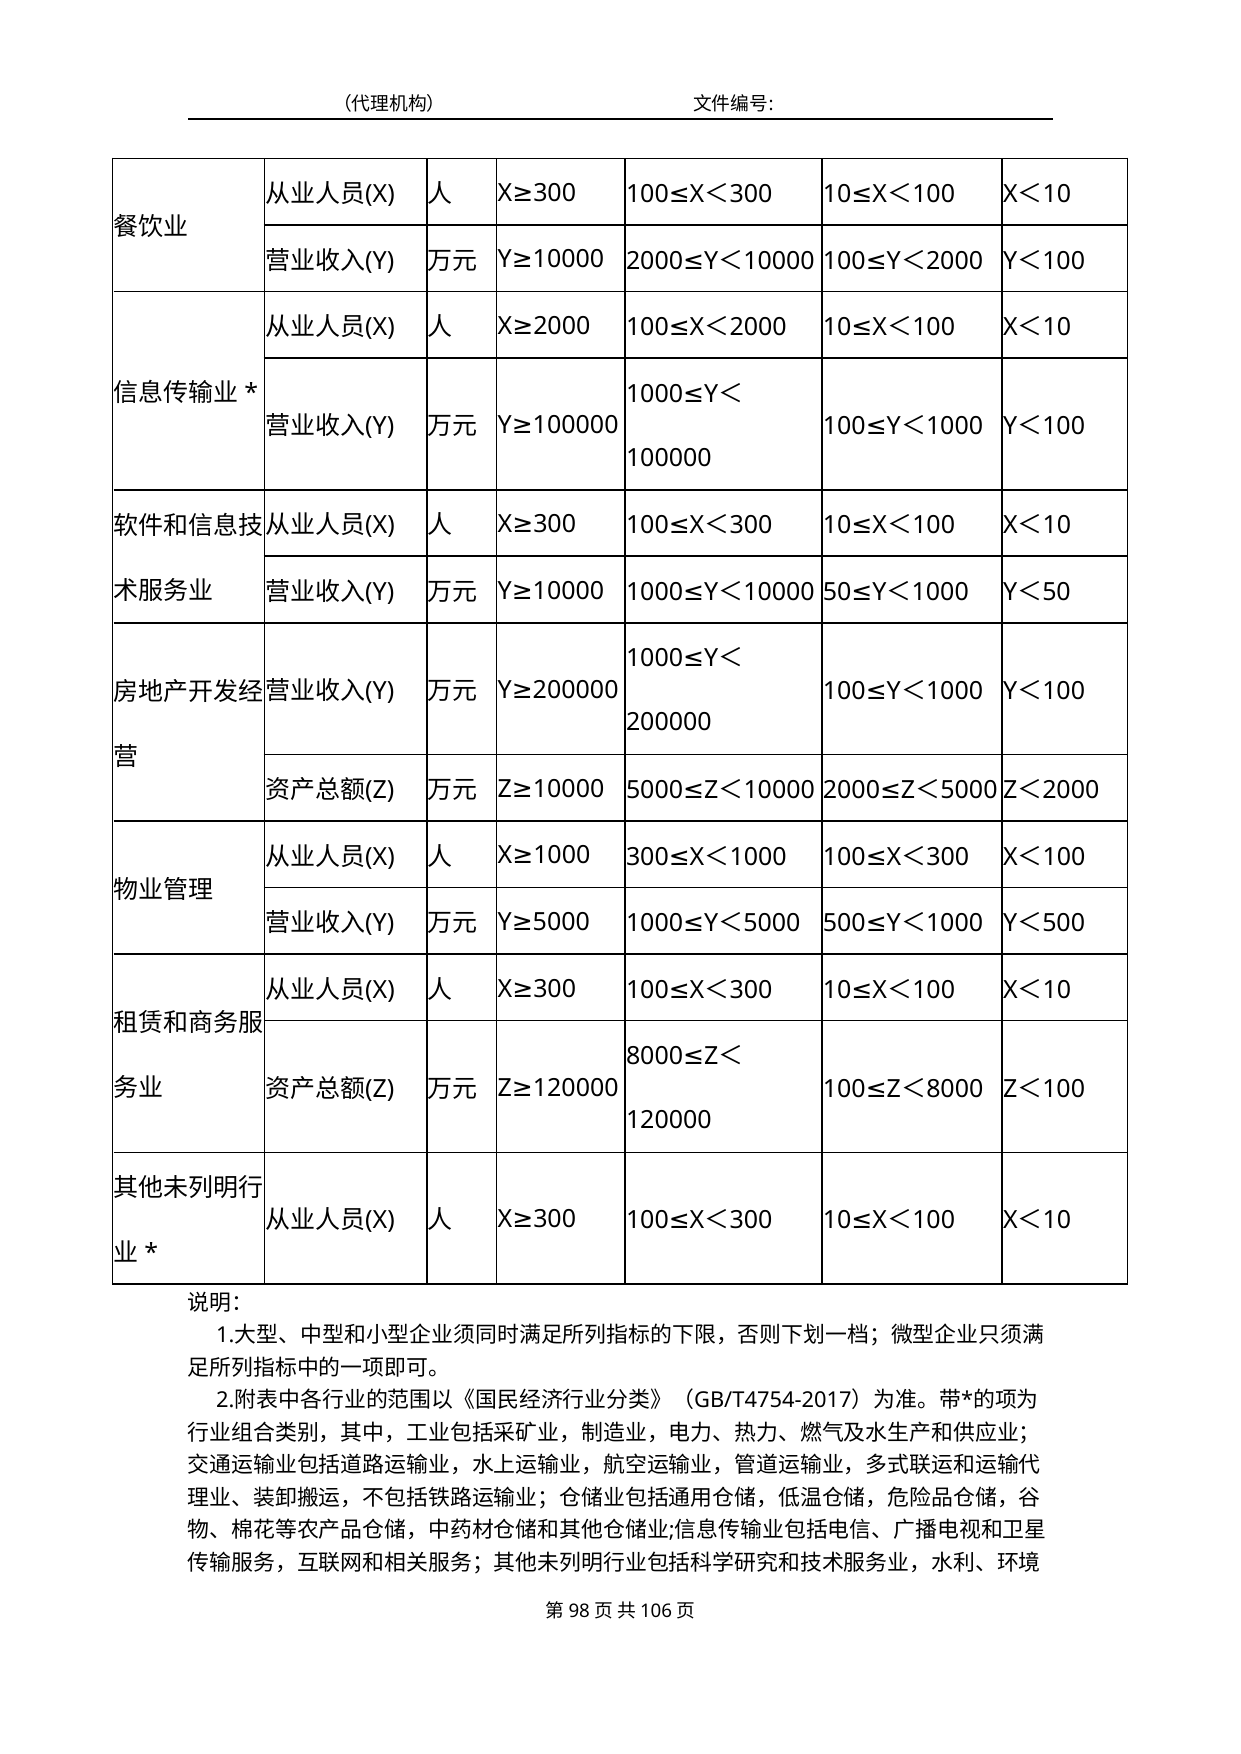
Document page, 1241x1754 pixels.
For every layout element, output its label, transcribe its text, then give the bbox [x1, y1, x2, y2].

table_cell 人 [428, 822, 496, 887]
text 说明： [187, 1285, 1053, 1317]
table_cell 万元 [428, 1021, 496, 1151]
table_cell X＜10 [1003, 159, 1127, 224]
table_cell 100≤X＜2000 [626, 292, 821, 357]
table_cell X≥300 [497, 491, 624, 555]
table_cell Y≥10000 [497, 557, 624, 622]
table_cell 10≤X＜100 [823, 159, 1001, 224]
table_cell X≥300 [497, 955, 624, 1020]
table_cell 信息传输业 * [113, 292, 264, 489]
table_cell 营业收入(Y) [265, 359, 426, 489]
table_cell 营业收入(Y) [265, 557, 426, 622]
table_cell 万元 [428, 755, 496, 820]
table_cell 从业人员(X) [265, 159, 426, 224]
table_cell 餐饮业 [113, 159, 264, 291]
table_cell 从业人员(X) [265, 822, 426, 887]
text 1.大型、中型和小型企业须同时满足所列指标的下限，否则下划一档；微型企业只须满足所列指标中的一项即可。 [187, 1317, 1053, 1382]
table_cell 100≤Y＜2000 [823, 226, 1001, 291]
table_cell 1000≤Y＜100000 [626, 359, 821, 489]
table_cell 营业收入(Y) [265, 624, 426, 753]
table_cell Y＜100 [1003, 359, 1127, 489]
table_cell 50≤Y＜1000 [823, 557, 1001, 622]
table_cell 100≤Z＜8000 [823, 1021, 1001, 1151]
table_cell 物业管理 [113, 821, 264, 953]
table_cell 从业人员(X) [265, 292, 426, 357]
table_cell 资产总额(Z) [265, 1021, 426, 1151]
table_cell 万元 [428, 359, 496, 489]
table_cell 2000≤Z＜5000 [823, 755, 1001, 820]
table_cell Z＜100 [1003, 1021, 1127, 1151]
table_cell Y≥5000 [497, 888, 624, 953]
table_cell 人 [428, 1153, 496, 1283]
table_cell 300≤X＜1000 [626, 822, 821, 887]
table_cell Y≥100000 [497, 359, 624, 489]
table_cell Y＜100 [1003, 624, 1127, 753]
table_cell 8000≤Z＜120000 [626, 1021, 821, 1151]
table_cell 人 [428, 955, 496, 1020]
table_cell 100≤X＜300 [626, 491, 821, 555]
table_cell 1000≤Y＜200000 [626, 624, 821, 753]
table_cell X≥300 [497, 159, 624, 224]
table_cell 100≤X＜300 [823, 822, 1001, 887]
table_cell 10≤X＜100 [823, 292, 1001, 357]
table_cell X≥2000 [497, 292, 624, 357]
table_cell Y＜50 [1003, 557, 1127, 622]
table_cell 人 [428, 491, 496, 555]
table_cell Y≥10000 [497, 226, 624, 291]
table_cell 100≤Y＜1000 [823, 359, 1001, 489]
table_cell X≥1000 [497, 822, 624, 887]
table_cell 万元 [428, 888, 496, 953]
table_cell Z≥10000 [497, 755, 624, 820]
table_cell 从业人员(X) [265, 955, 426, 1020]
table_cell 100≤Y＜1000 [823, 624, 1001, 753]
table_cell 万元 [428, 624, 496, 753]
table_cell 人 [428, 292, 496, 357]
table_cell 1000≤Y＜10000 [626, 557, 821, 622]
table_cell Y＜500 [1003, 888, 1127, 953]
table_cell 人 [428, 159, 496, 224]
table_cell 资产总额(Z) [265, 755, 426, 820]
table_cell X＜10 [1003, 1153, 1127, 1283]
table_cell X＜10 [1003, 491, 1127, 555]
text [187, 1382, 1053, 1577]
table_cell X＜10 [1003, 955, 1127, 1020]
table_cell 其他未列明行业 * [113, 1153, 264, 1283]
table_cell 万元 [428, 557, 496, 622]
table_cell 10≤X＜100 [823, 1153, 1001, 1283]
table_cell 租赁和商务服务业 [113, 954, 264, 1151]
table_cell 10≤X＜100 [823, 955, 1001, 1020]
table_cell 万元 [428, 226, 496, 291]
table_cell X＜100 [1003, 822, 1127, 887]
table_cell 软件和信息技术服务业 [113, 490, 264, 622]
table_cell Z＜2000 [1003, 755, 1127, 820]
table_cell X＜10 [1003, 292, 1127, 357]
table_cell 10≤X＜100 [823, 491, 1001, 555]
table_cell 2000≤Y＜10000 [626, 226, 821, 291]
table_cell 营业收入(Y) [265, 226, 426, 291]
table_cell 营业收入(Y) [265, 888, 426, 953]
table_cell 100≤X＜300 [626, 1153, 821, 1283]
table_cell Z≥120000 [497, 1021, 624, 1151]
table_cell X≥300 [497, 1153, 624, 1283]
table_cell Y＜100 [1003, 226, 1127, 291]
table_cell 房地产开发经营 [113, 623, 264, 820]
table_cell 100≤X＜300 [626, 955, 821, 1020]
table_cell 5000≤Z＜10000 [626, 755, 821, 820]
table_cell 1000≤Y＜5000 [626, 888, 821, 953]
table_cell 100≤X＜300 [626, 159, 821, 224]
table_cell 500≤Y＜1000 [823, 888, 1001, 953]
table_cell 从业人员(X) [265, 1153, 426, 1283]
table_cell Y≥200000 [497, 624, 624, 753]
table_cell 从业人员(X) [265, 491, 426, 555]
